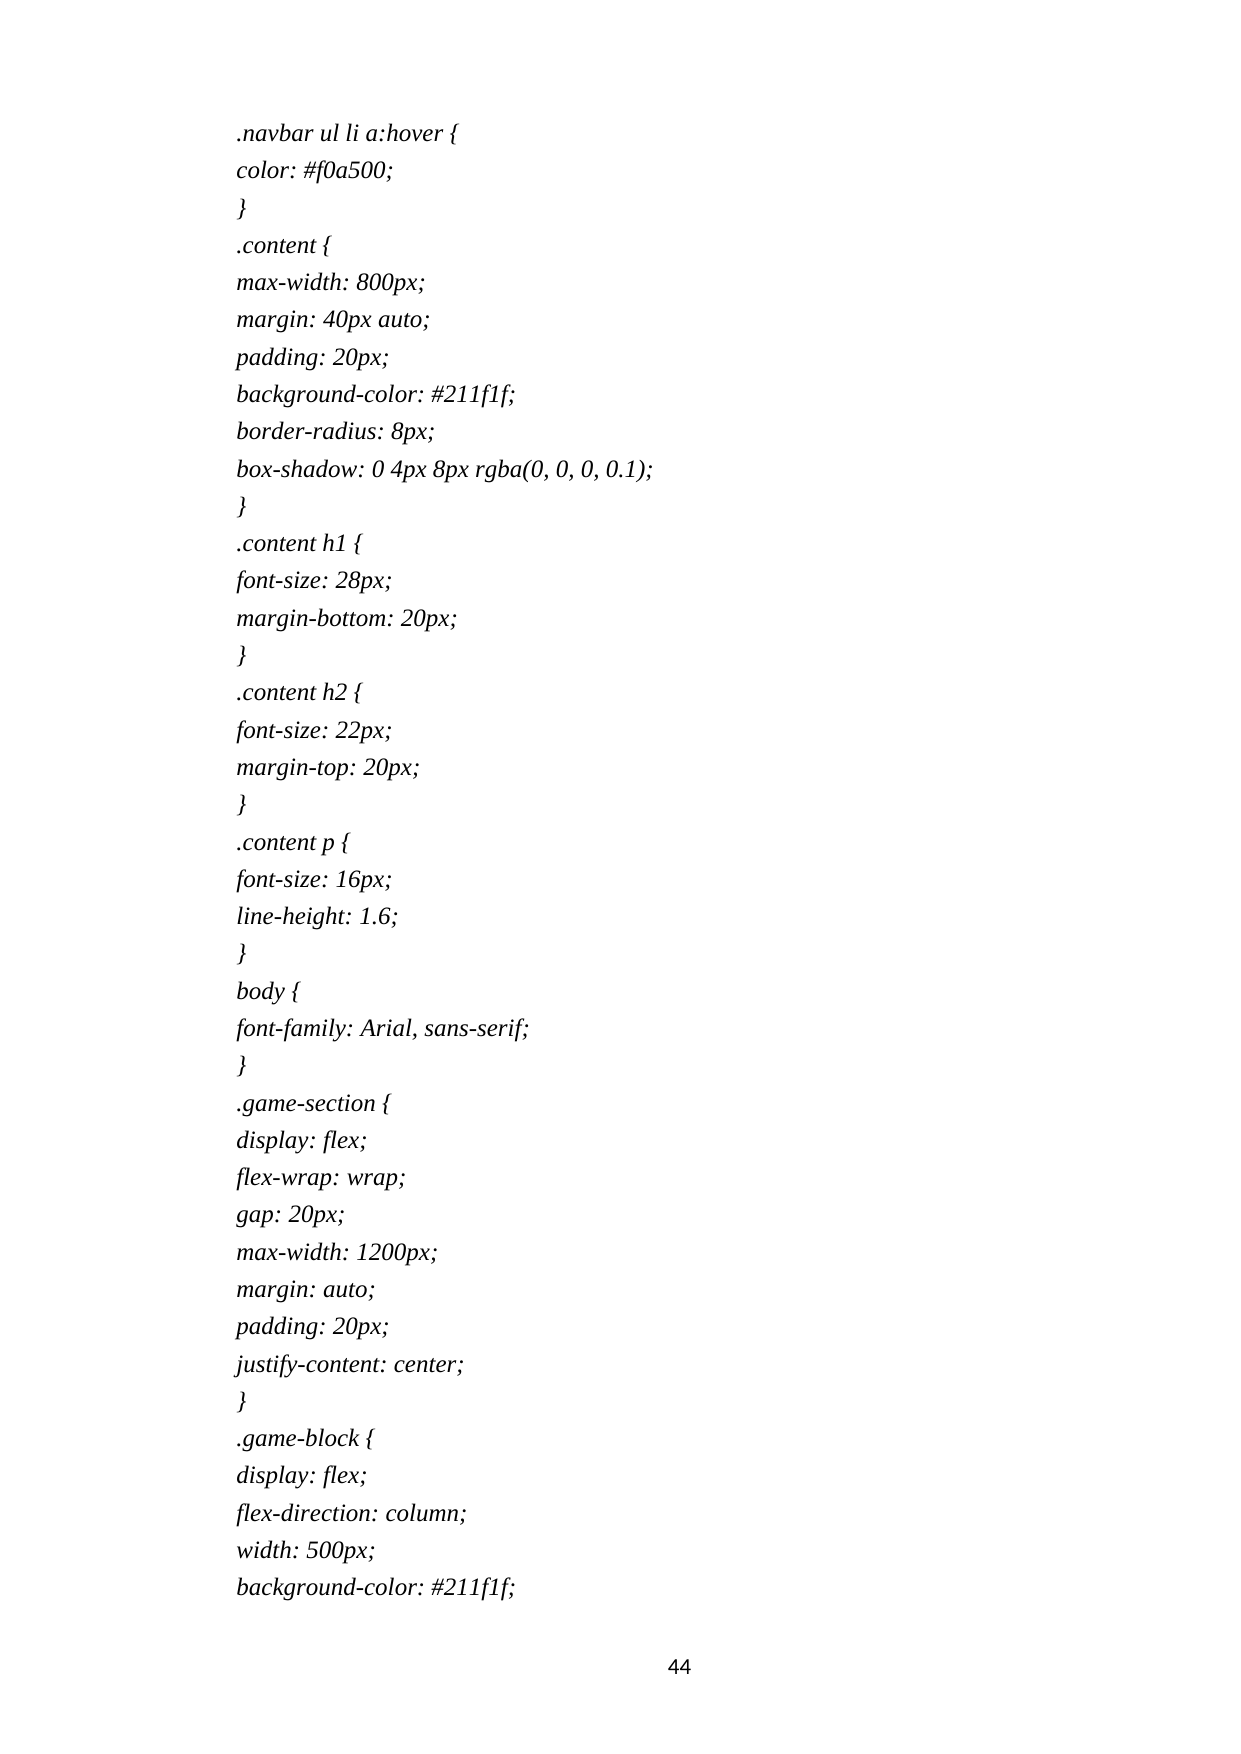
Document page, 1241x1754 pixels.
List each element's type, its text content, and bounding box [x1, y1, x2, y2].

text } [177, 491, 1181, 520]
text font-size: 28px; [177, 566, 1181, 594]
text padding: 20px; [177, 342, 1181, 371]
text } [177, 193, 1181, 221]
text margin-top: 20px; [177, 752, 1181, 781]
text display: flex; [177, 1461, 1181, 1489]
text max-width: 1200px; [177, 1237, 1181, 1266]
text width: 500px; [177, 1535, 1181, 1564]
text .game-block { [177, 1423, 1181, 1452]
text } [177, 1050, 1181, 1079]
text margin-bottom: 20px; [177, 603, 1181, 632]
text margin: 40px auto; [177, 304, 1181, 333]
text border-radius: 8px; [177, 416, 1181, 445]
text .content p { [177, 827, 1181, 855]
text flex-wrap: wrap; [177, 1162, 1181, 1191]
text .game-section { [177, 1088, 1181, 1116]
text body { [177, 976, 1181, 1004]
text display: flex; [177, 1125, 1181, 1154]
text justify-content: center; [177, 1349, 1181, 1377]
text } [177, 789, 1181, 818]
text } [177, 1386, 1181, 1415]
text max-width: 800px; [177, 267, 1181, 296]
text font-size: 16px; [177, 864, 1181, 893]
text background-color: #211f1f; [177, 1572, 1181, 1601]
text } [177, 640, 1181, 669]
text flex-direction: column; [177, 1498, 1181, 1527]
text margin: auto; [177, 1274, 1181, 1303]
text .navbar ul li a:hover { [177, 118, 1181, 147]
text color: #f0a500; [177, 155, 1181, 184]
text .content h1 { [177, 528, 1181, 557]
text } [177, 938, 1181, 967]
text font-size: 22px; [177, 715, 1181, 743]
text font-family: Arial, sans-serif; [177, 1013, 1181, 1042]
text .content h2 { [177, 677, 1181, 706]
text background-color: #211f1f; [177, 379, 1181, 408]
text box-shadow: 0 4px 8px rgba(0, 0, 0, 0.1); [177, 454, 1181, 482]
text .content { [177, 230, 1181, 259]
text line-height: 1.6; [177, 901, 1181, 930]
text gap: 20px; [177, 1199, 1181, 1228]
text padding: 20px; [177, 1311, 1181, 1340]
